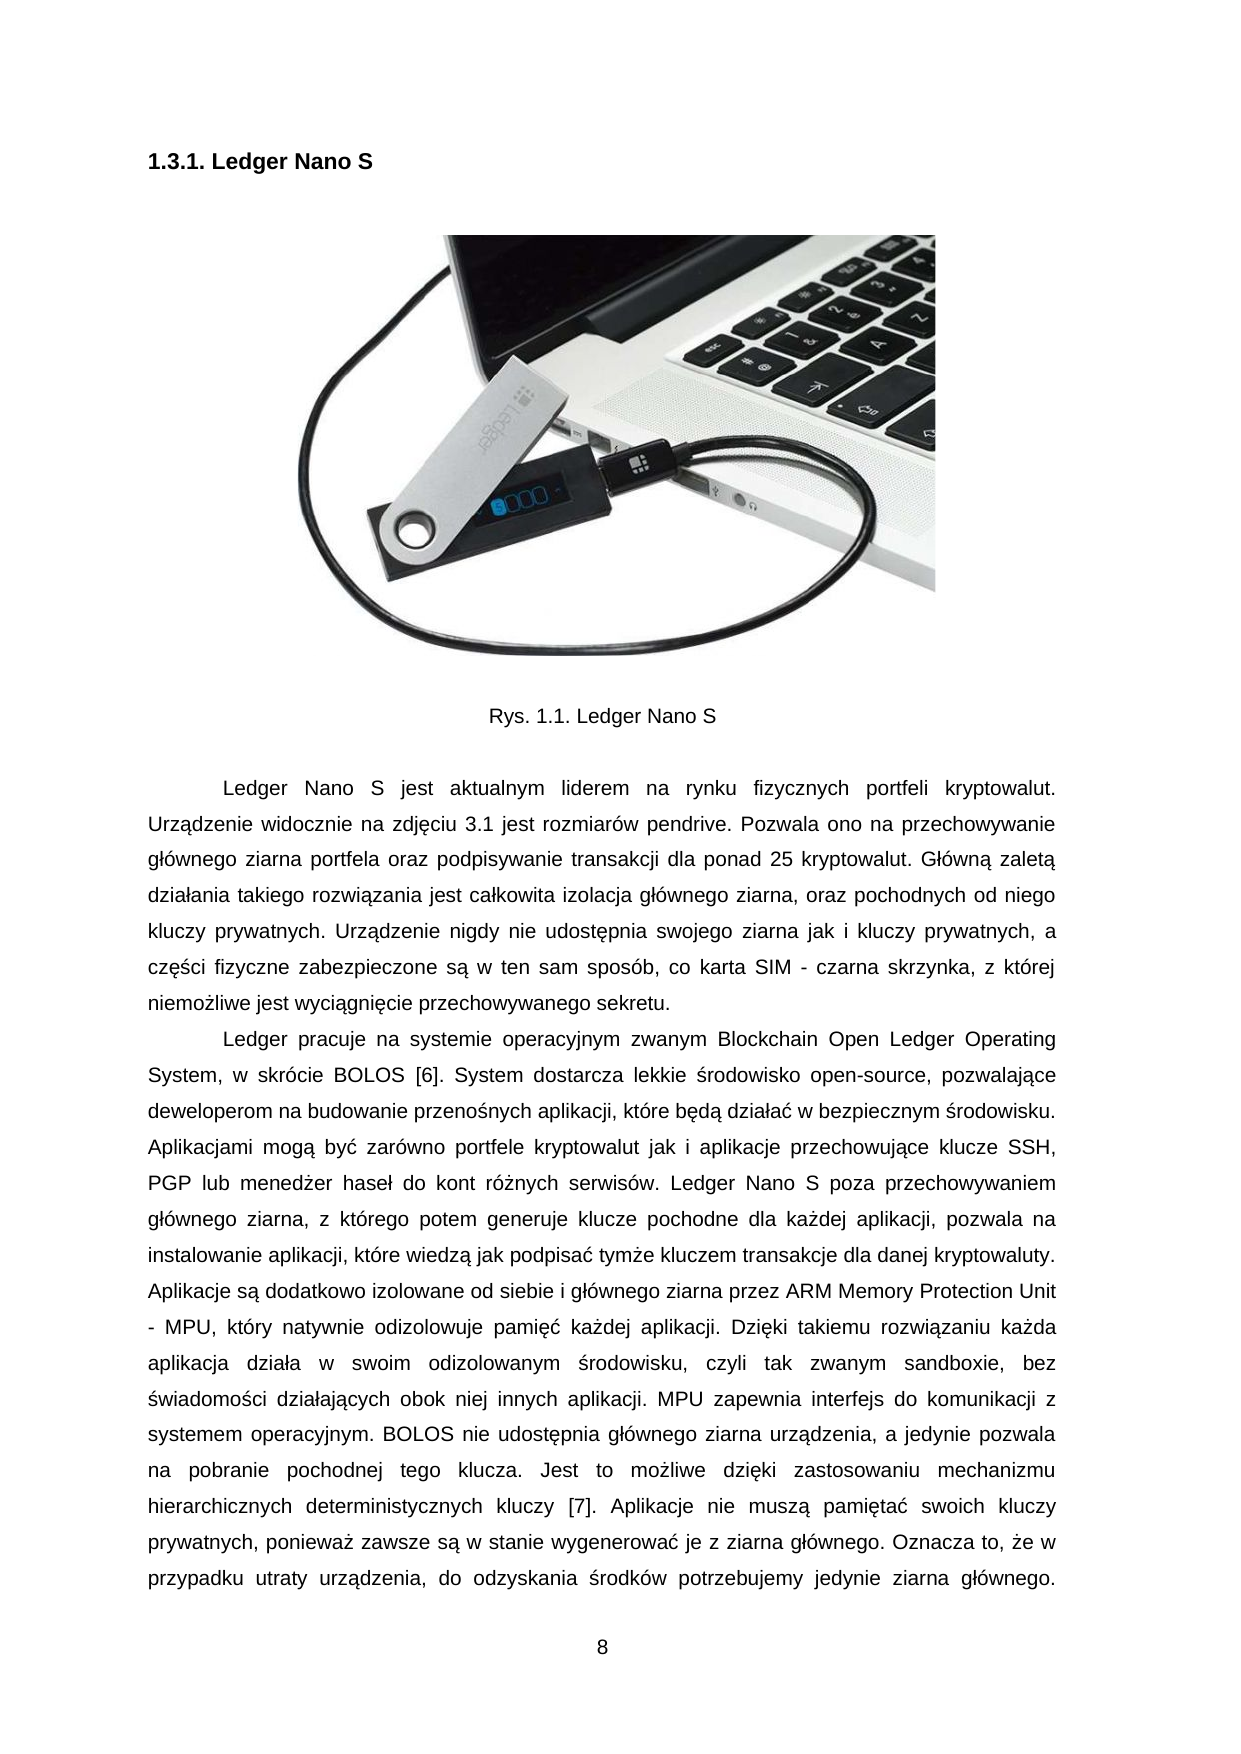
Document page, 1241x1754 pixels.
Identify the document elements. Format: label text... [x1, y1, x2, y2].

picture [297, 235, 936, 656]
subtitle 1.3.1. Ledger Nano S [148, 148, 1057, 213]
text Ledger Nano S jest aktualnym liderem na rynku fizycznych portfeli kryptowalut. Urządzenie widocznie na zdjęciu 3.1 jest rozmiarów pendrive. Pozwala ono na przechowywanie głównego ziarna portfela oraz podpisywanie transakcji dla ponad 25 kryptowalut. Główną zaletą działania takiego rozwiązania jest całkowita izolacja głównego ziarna, oraz pochodnych od niego kluczy prywatnych. Urządzenie nigdy nie udostępnia swojego ziarna jak i kluczy prywatnych, a części fizyczne zabezpieczone są w ten sam sposób, co karta SIM - czarna skrzynka, z której niemożliwe jest wyciągnięcie przechowywanego sekretu. [148, 775, 1057, 1015]
text Rys. 1.1. Ledger Nano S [148, 703, 1057, 727]
